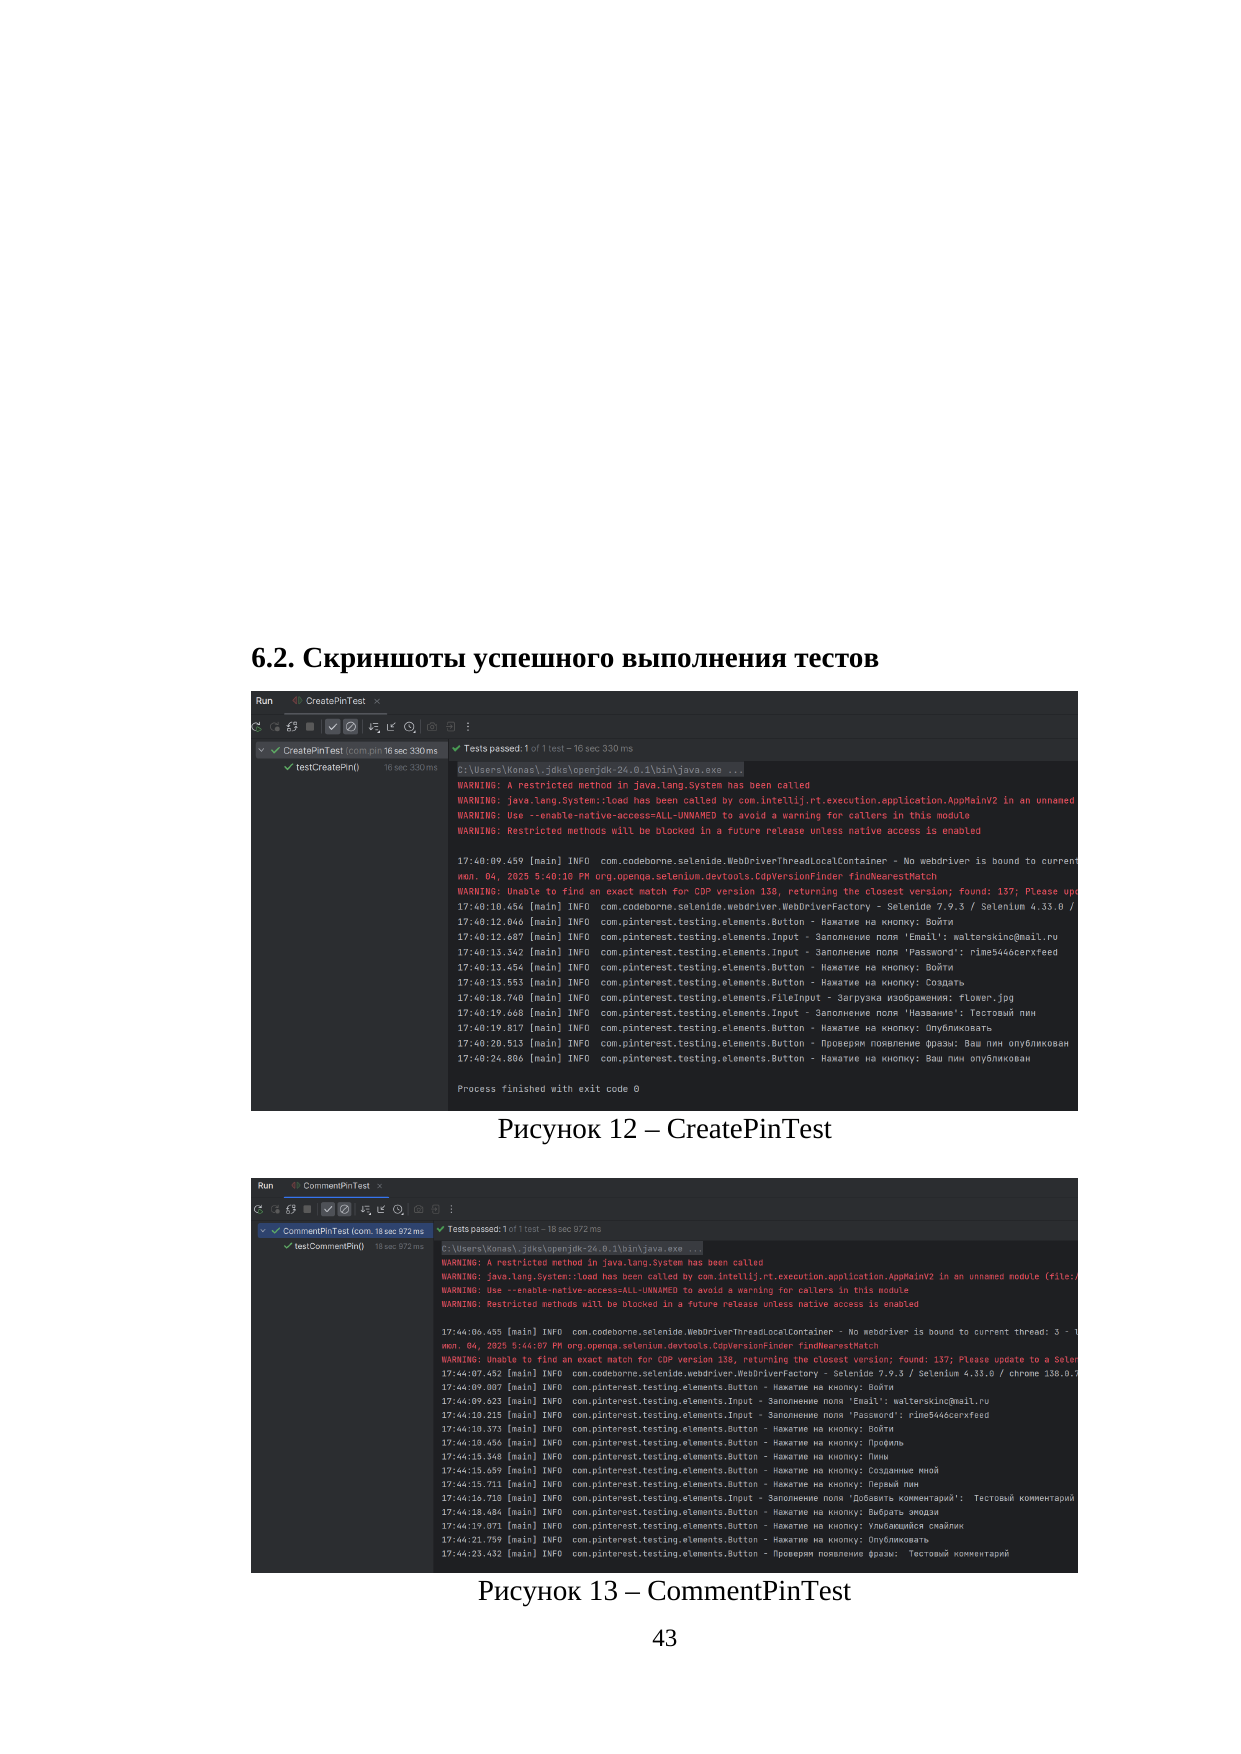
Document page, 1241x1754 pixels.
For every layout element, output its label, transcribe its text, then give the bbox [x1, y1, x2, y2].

picture [251, 1178, 1078, 1573]
text Рисунок 12 – CreatePinTest [177, 1111, 1152, 1144]
text 6.2. Скриншоты успешного выполнения тестов [177, 641, 1152, 674]
picture [251, 691, 1078, 1111]
text Рисунок 13 – CommentPinTest [177, 1573, 1152, 1606]
